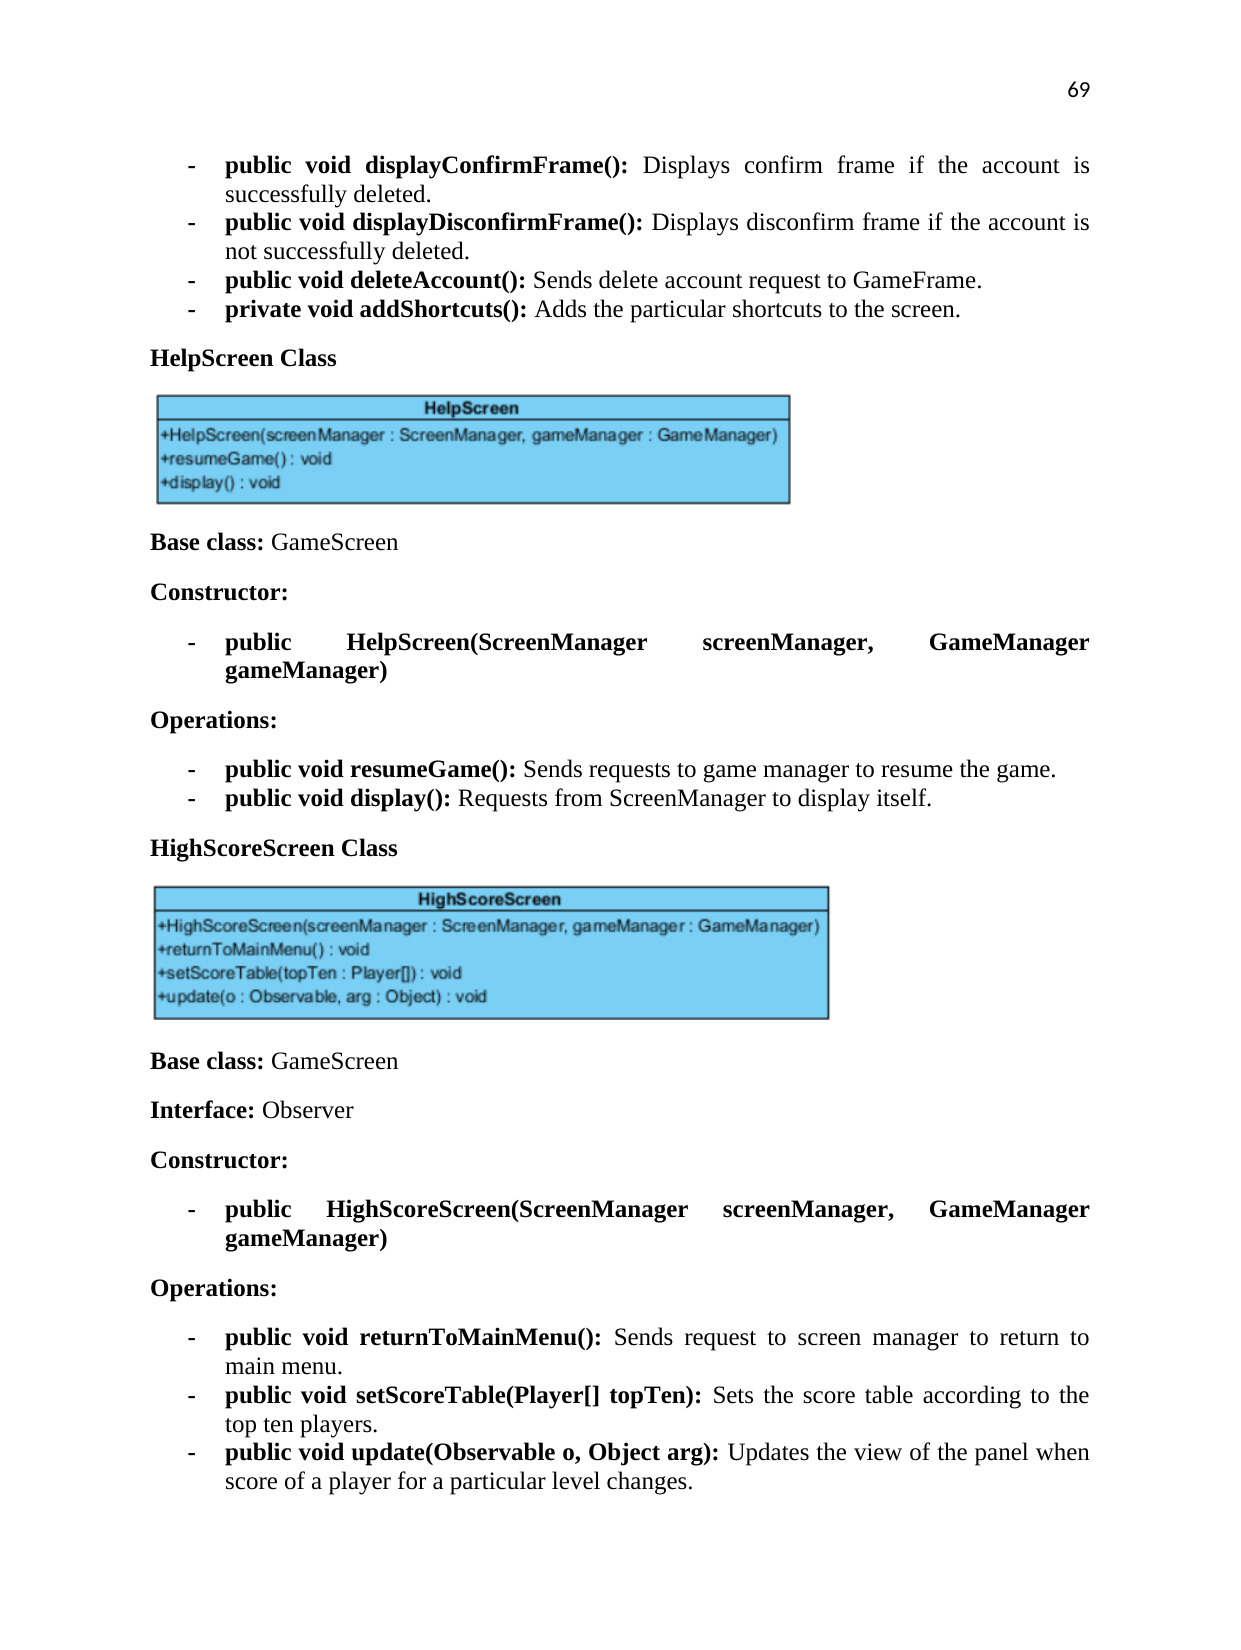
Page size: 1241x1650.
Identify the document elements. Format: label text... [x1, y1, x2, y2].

list public void returnToMainMenu(): Sends request to screen manager to return to main menu. [187, 1322, 1090, 1380]
list private void addShortcuts(): Adds the particular shortcuts to the screen. [187, 294, 1090, 322]
text Operations: [150, 705, 1090, 734]
list public void update(Observable o, Object arg): Updates the view of the panel when score of a player for a particular level changes. [187, 1437, 1090, 1495]
list public HighScoreScreen(ScreenManager screenManager, GameManager gameManager) [187, 1194, 1090, 1252]
list public void setScoreTable(Player[] topTen): Sets the score table according to the top ten players. [187, 1380, 1090, 1437]
text Operations: [150, 1273, 1090, 1302]
text Base class: GameScreen [150, 1046, 1090, 1074]
list public void deleteAccount(): Sends delete account request to GameFrame. [187, 265, 1090, 294]
text Base class: GameScreen [150, 527, 1090, 556]
text Interface: Observer [150, 1095, 1090, 1124]
picture [150, 882, 834, 1025]
picture [150, 392, 797, 507]
text Constructor: [150, 1145, 1090, 1174]
list public void displayDisconfirmFrame(): Displays disconfirm frame if the account is not successfully deleted. [187, 207, 1090, 265]
list public void display(): Requests from ScreenManager to display itself. [187, 783, 1090, 812]
text HelpScreen Class [150, 343, 1090, 372]
list public void displayConfirmFrame(): Displays confirm frame if the account is successfully deleted. [187, 150, 1090, 207]
text HighScoreScreen Class [150, 833, 1090, 862]
text Constructor: [150, 577, 1090, 606]
list public void resumeGame(): Sends requests to game manager to resume the game. [187, 754, 1090, 783]
list public HelpScreen(ScreenManager screenManager, GameManager gameManager) [187, 627, 1090, 684]
